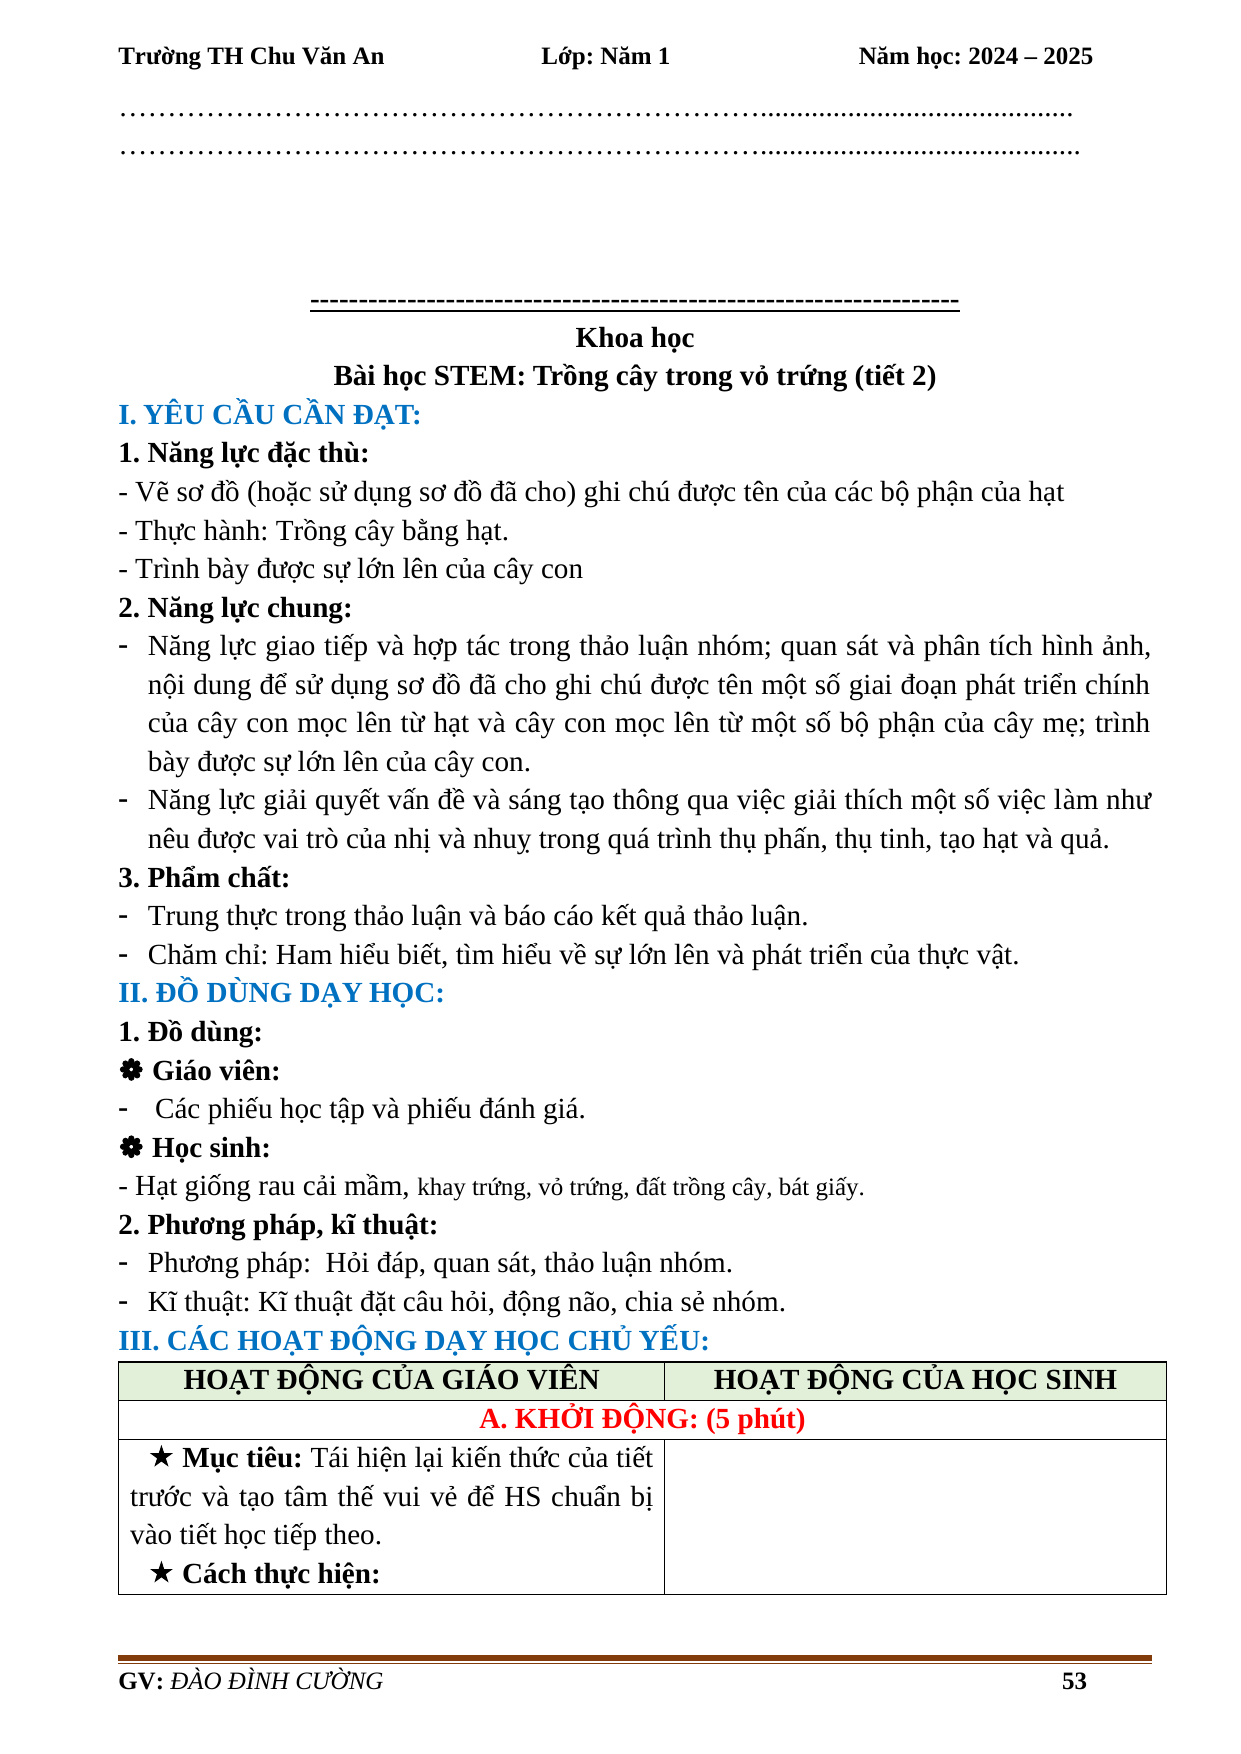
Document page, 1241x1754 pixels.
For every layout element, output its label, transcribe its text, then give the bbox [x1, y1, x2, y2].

text 2. Phương pháp, kĩ thuật: [118, 1207, 1152, 1241]
text 1. Năng lực đặc thù: [118, 436, 1152, 469]
text - Vẽ sơ đồ (hoặc sử dụng sơ đồ đã cho) ghi chú được tên của các bộ phận của hạt [118, 474, 1152, 508]
list Kĩ thuật: Kĩ thuật đặt câu hỏi, động não, chia sẻ nhóm. [118, 1284, 1152, 1318]
list Phương pháp: Hỏi đáp, quan sát, thảo luận nhóm. [118, 1246, 1152, 1279]
text II. ĐỒ DÙNG DẠY HỌC: [118, 976, 1152, 1009]
text Bài học STEM: Trồng cây trong vỏ trứng (tiết 2) [118, 358, 1152, 392]
list Năng lực giải quyết vấn đề và sáng tạo thông qua việc giải thích một số việc làm như nêu được vai trò của nhị và nhuỵ trong quá trình thụ phấn, thụ tinh, tạo hạt và quả. [118, 782, 1152, 855]
text III. CÁC HOẠT ĐỘNG DẠY HỌC CHỦ YẾU: [118, 1323, 1152, 1356]
text Giáo viên: [118, 1053, 1152, 1086]
text 3. Phẩm chất: [118, 860, 1152, 893]
text …………………………………………………………........................................... [118, 89, 1152, 122]
text 2. Năng lực chung: [118, 590, 1152, 623]
text - Thực hành: Trồng cây bằng hạt. [118, 513, 1152, 546]
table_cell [665, 1440, 1166, 1594]
table_header HOẠT ĐỘNG CỦA GIÁO VIÊN [119, 1363, 664, 1400]
list Trung thực trong thảo luận và báo cáo kết quả thảo luận. [118, 898, 1152, 932]
list Năng lực giao tiếp và hợp tác trong thảo luận nhóm; quan sát và phân tích hình ảnh, nội dung để sử dụng sơ đồ đã cho ghi chú được tên một số giai đoạn phát triển chính của cây con mọc lên từ hạt và cây con mọc lên từ một số bộ phận của cây mẹ; trình bày được sự lớn lên của cây con. [118, 628, 1152, 777]
table_header HOẠT ĐỘNG CỦA HỌC SINH [665, 1363, 1166, 1400]
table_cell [119, 1440, 664, 1594]
text - Hạt giống rau cải mầm, khay trứng, vỏ trứng, đất trồng cây, bát giấy. [118, 1168, 1152, 1202]
text I. YÊU CẦU CẦN ĐẠT: [118, 397, 1152, 431]
subtitle Khoa học [118, 320, 1152, 353]
text …………………………………………………………............................................ [118, 127, 1152, 161]
text Học sinh: [118, 1130, 1152, 1163]
list Các phiếu học tập và phiếu đánh giá. [118, 1091, 1152, 1125]
text - Trình bày được sự lớn lên của cây con [118, 551, 1152, 585]
text 1. Đồ dùng: [118, 1014, 1152, 1048]
table_cell A. KHỞI ĐỘNG: (5 phút) [119, 1401, 1166, 1439]
list Chăm chỉ: Ham hiểu biết, tìm hiểu về sự lớn lên và phát triển của thực vật. [118, 937, 1152, 971]
text ------------------------------------------------------------------- [118, 281, 1152, 315]
